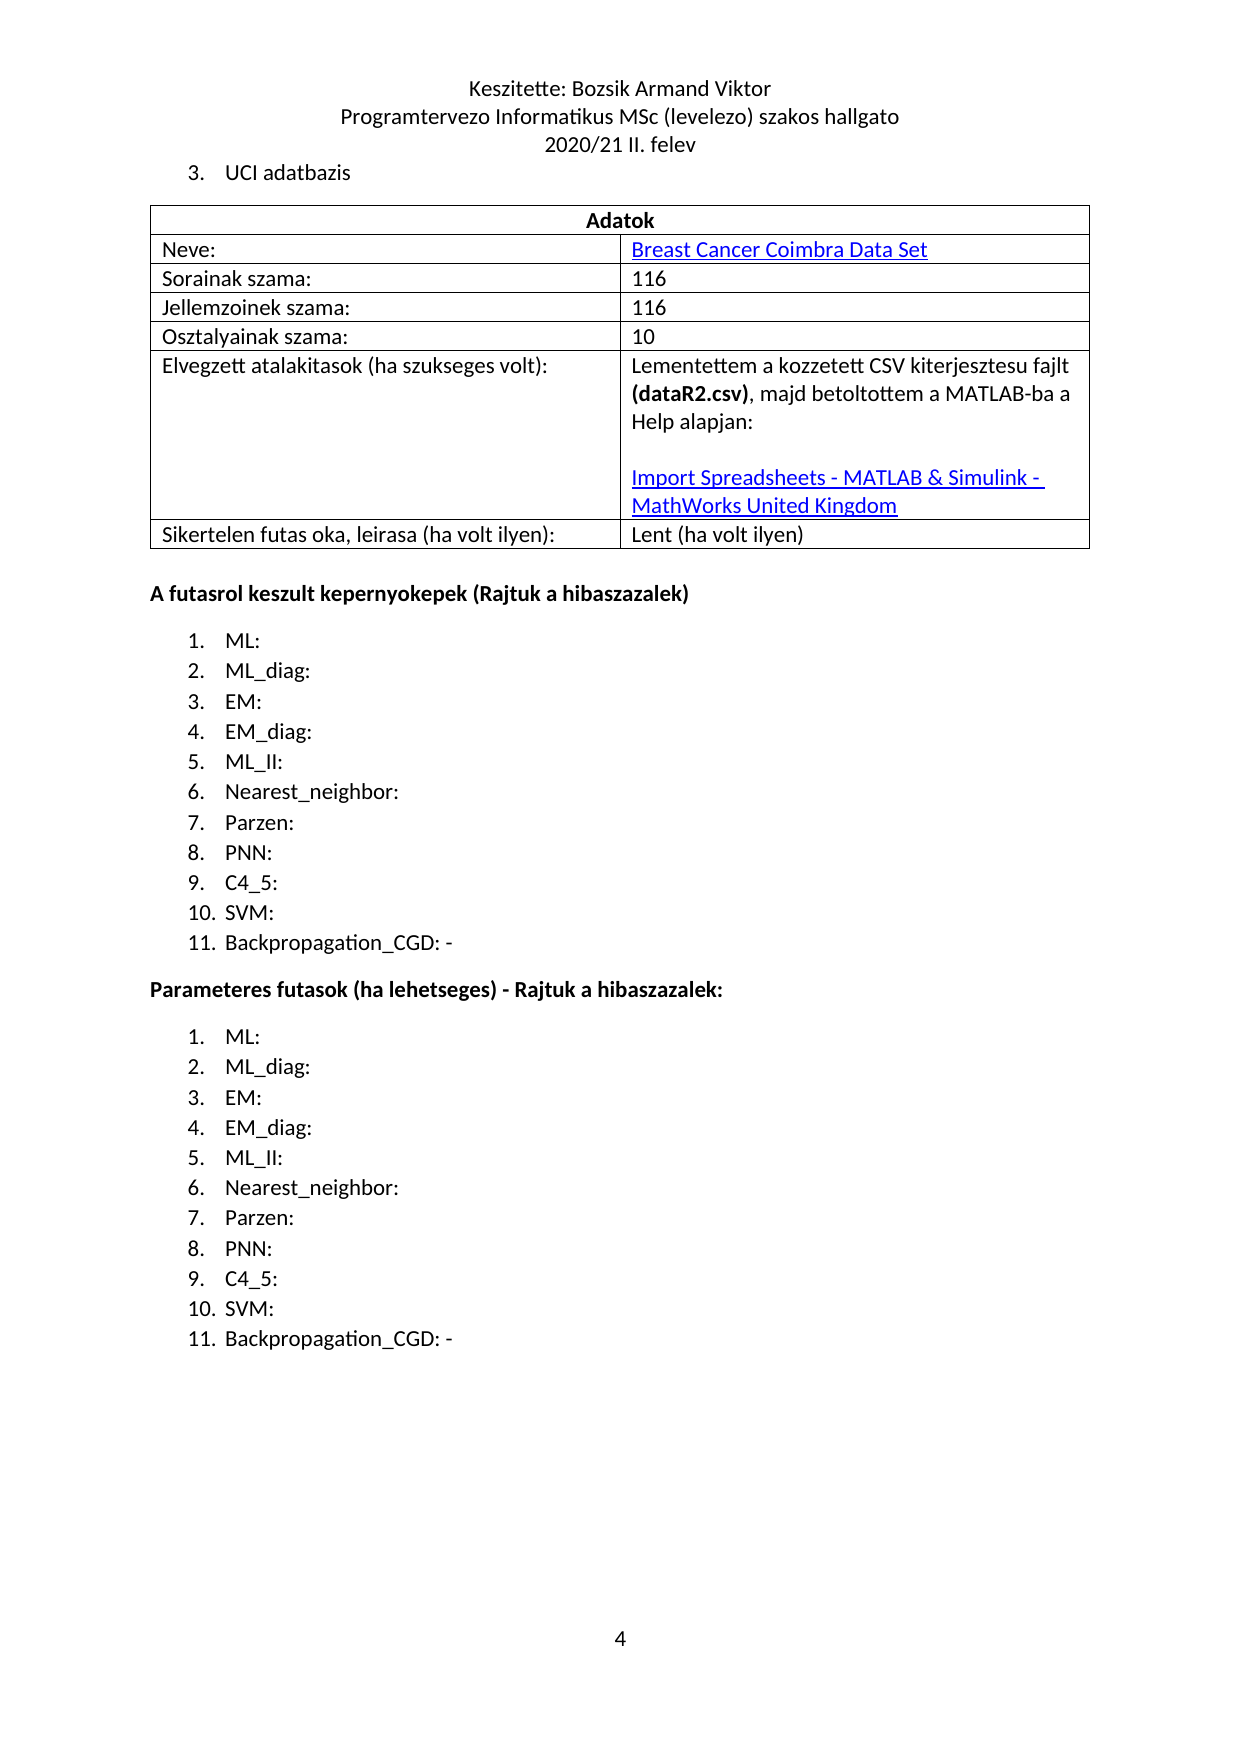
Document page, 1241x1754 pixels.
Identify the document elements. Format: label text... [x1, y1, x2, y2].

table_cell 10 [621, 322, 1089, 350]
list Parzen: [187, 808, 1090, 836]
list ML: [187, 1022, 1090, 1050]
list PNN: [187, 838, 1090, 866]
list PNN: [187, 1234, 1090, 1262]
list EM: [187, 687, 1090, 715]
list EM_diag: [187, 1113, 1090, 1141]
list Nearest_neighbor: [187, 1173, 1090, 1201]
list C4_5: [187, 1264, 1090, 1292]
list ML_diag: [187, 1052, 1090, 1080]
table_cell Breast Cancer Coimbra Data Set [621, 235, 1089, 263]
list ML: [187, 626, 1090, 654]
table_cell Sorainak szama: [151, 264, 620, 292]
list Parzen: [187, 1203, 1090, 1231]
table_cell Jellemzoinek szama: [151, 293, 620, 321]
table_header Adatok [151, 206, 1089, 234]
text A futasrol keszult kepernyokepek (Rajtuk a hibaszazalek) [150, 549, 1090, 607]
table_cell Lementettem a kozzetett CSV kiterjesztesu fajlt (dataR2.csv), majd betoltottem a MATLAB-ba a Help alapjan: Import Spreadsheets - MATLAB & Simulink - MathWorks United Kingdom [621, 351, 1089, 519]
table_cell Neve: [151, 235, 620, 263]
list UCI adatbazis [187, 158, 1090, 186]
table_cell 116 [621, 293, 1089, 321]
list EM_diag: [187, 717, 1090, 745]
table_cell 116 [621, 264, 1089, 292]
text Parameteres futasok (ha lehetseges) - Rajtuk a hibaszazalek: [150, 975, 1090, 1003]
list Backpropagation_CGD: - [187, 928, 1090, 956]
table_cell Osztalyainak szama: [151, 322, 620, 350]
list Backpropagation_CGD: - [187, 1324, 1090, 1352]
table_cell Lent (ha volt ilyen) [621, 520, 1089, 548]
list Nearest_neighbor: [187, 777, 1090, 805]
table_cell Elvegzett atalakitasok (ha szukseges volt): [151, 351, 620, 519]
list EM: [187, 1083, 1090, 1111]
list C4_5: [187, 868, 1090, 896]
list SVM: [187, 1294, 1090, 1322]
list ML_II: [187, 747, 1090, 775]
list ML_II: [187, 1143, 1090, 1171]
list SVM: [187, 898, 1090, 926]
list ML_diag: [187, 657, 1090, 684]
table_cell Sikertelen futas oka, leirasa (ha volt ilyen): [151, 520, 620, 548]
